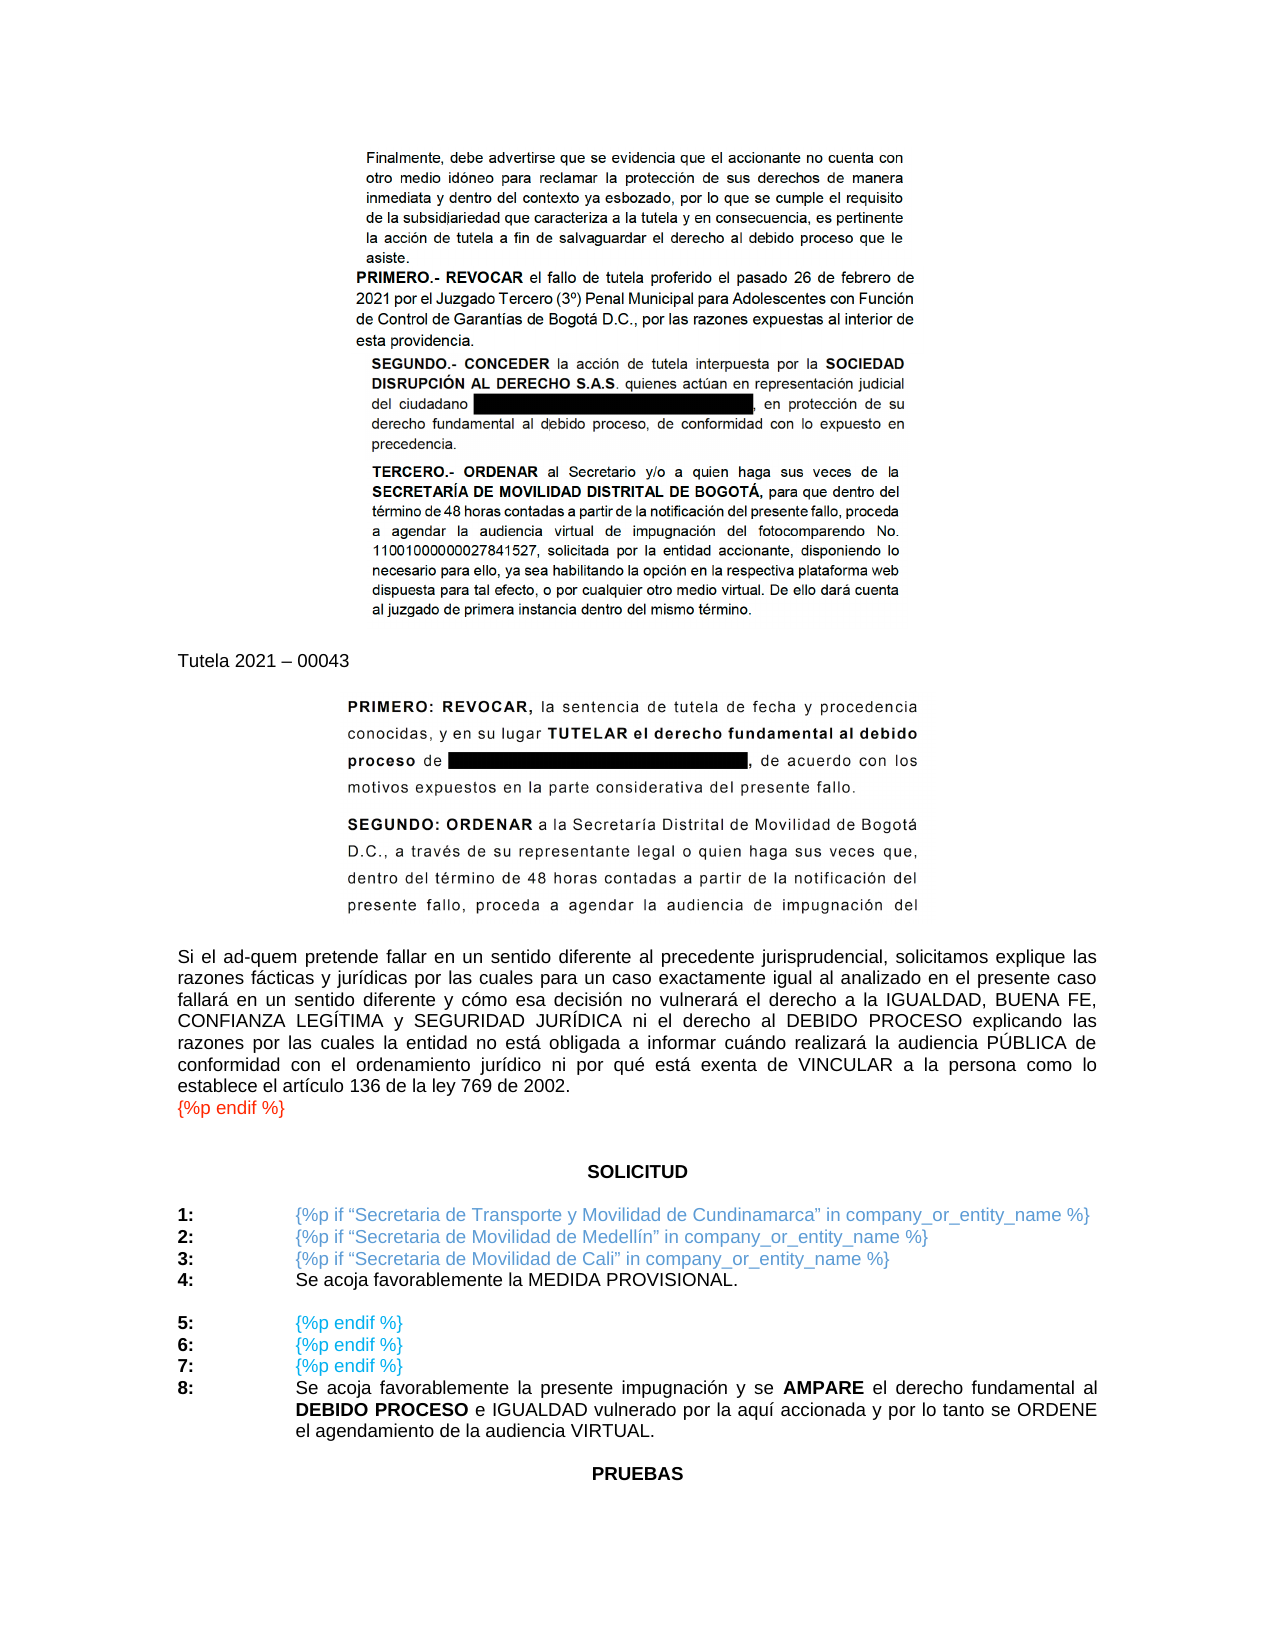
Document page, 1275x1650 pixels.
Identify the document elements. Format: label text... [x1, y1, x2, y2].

list Se acoja favorablemente la MEDIDA PROVISIONAL. [177, 1269, 1098, 1291]
list {%p if “Secretaria de Transporte y Movilidad de Cundinamarca” in company_or_entity_name %} [177, 1204, 1098, 1226]
text {%p endif %} [177, 1096, 1098, 1118]
picture [351, 147, 924, 629]
text SOLICITUD [177, 1161, 1098, 1183]
text Tutela 2021 – 00043 [177, 650, 1098, 671]
text Si el ad-quem pretende fallar en un sentido diferente al precedente jurisprudencial, solicitamos explique las razones fácticas y jurídicas por las cuales para un caso exactamente igual al analizado en el presente caso fallará en un sentido diferente y cómo esa decisión no vulnerará el derecho a la IGUALDAD, BUENA FE, CONFIANZA LEGÍTIMA y SEGURIDAD JURÍDICA ni el derecho al DEBIDO PROCESO explicando las razones por las cuales la entidad no está obligada a informar cuándo realizará la audiencia PÚBLICA de conformidad con el ordenamiento jurídico ni por qué está exenta de VINCULAR a la persona como lo establece el artículo 136 de la ley 769 de 2002. [177, 946, 1098, 1096]
list {%p endif %} [177, 1355, 1098, 1377]
list {%p if “Secretaria de Movilidad de Cali” in company_or_entity_name %} [177, 1247, 1098, 1269]
picture [339, 692, 936, 924]
list Se acoja favorablemente la presente impugnación y se AMPARE el derecho fundamental al DEBIDO PROCESO e IGUALDAD vulnerado por la aquí accionada y por lo tanto se ORDENE el agendamiento de la audiencia VIRTUAL. [177, 1377, 1098, 1441]
list {%p endif %} [177, 1312, 1098, 1334]
list {%p endif %} [177, 1334, 1098, 1355]
text PRUEBAS [177, 1463, 1098, 1484]
list {%p if “Secretaria de Movilidad de Medellín” in company_or_entity_name %} [177, 1226, 1098, 1247]
